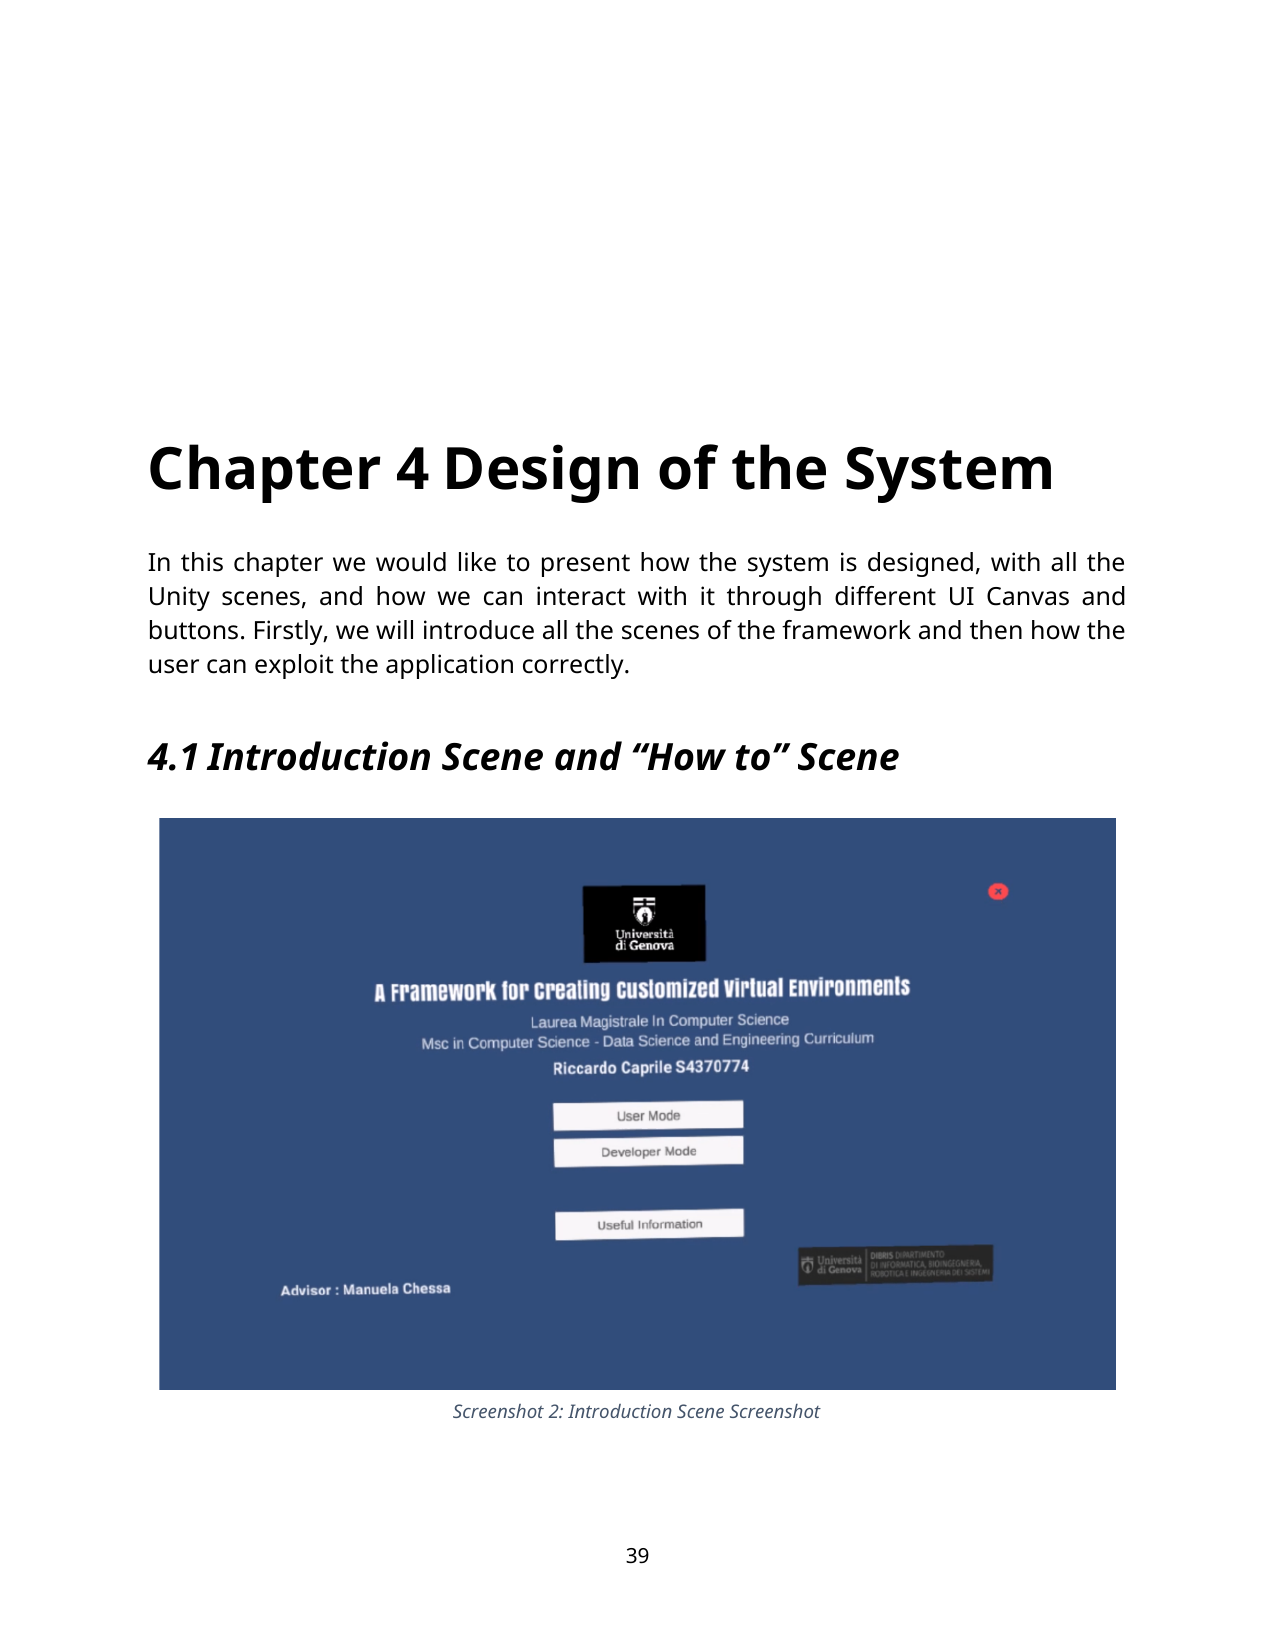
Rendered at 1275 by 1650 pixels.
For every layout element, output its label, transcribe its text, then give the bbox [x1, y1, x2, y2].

subtitle Design of the System [148, 427, 1127, 507]
subtitle Introduction Scene and “How to” Scene [148, 730, 1127, 781]
text In this chapter we would like to present how the system is designed, with all the Unity scenes, and how we can interact with it through different UI Canvas and buttons. Firstly, we will introduce all the scenes of the framework and then how the user can exploit the application correctly. [148, 544, 1127, 680]
text Screenshot 2: Introduction Scene Screenshot [148, 1398, 1127, 1423]
picture [159, 818, 1116, 1390]
